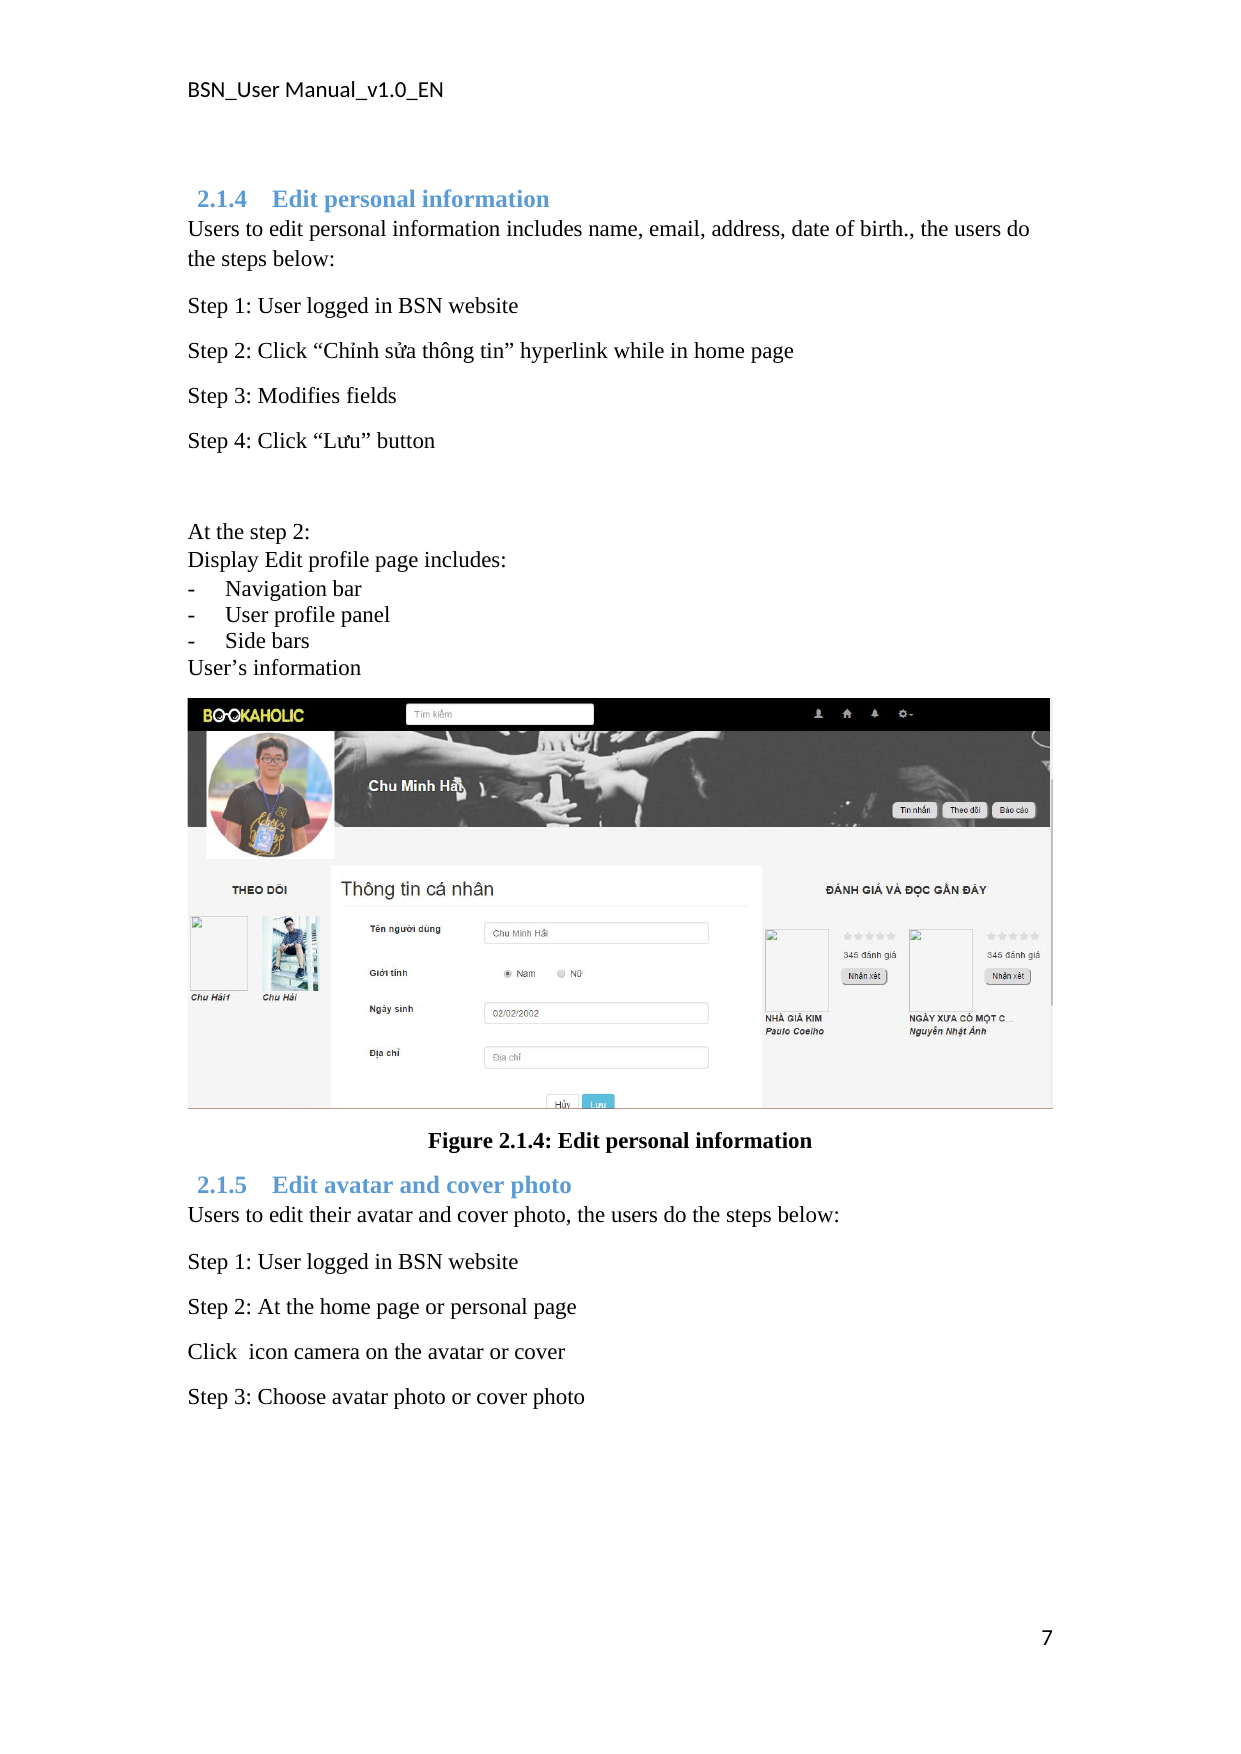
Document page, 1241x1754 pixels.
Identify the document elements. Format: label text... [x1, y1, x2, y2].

text At the step 2: [187, 518, 1053, 544]
text Display Edit profile page includes: [187, 546, 1053, 573]
list Navigation bar [187, 575, 1053, 601]
text Step 2: Click “Chỉnh sửa thông tin” hyperlink while in home page [187, 337, 1053, 364]
picture [187, 698, 1053, 1109]
list Side bars [187, 627, 1053, 654]
text Users to edit personal information includes name, email, address, date of birth., the users do the steps below: [187, 215, 1053, 272]
list User profile panel [187, 601, 1053, 627]
text Step 3: Choose avatar photo or cover photo [187, 1383, 1053, 1410]
text User’s information [187, 654, 1053, 680]
text Figure .: Edit personal information [187, 1127, 1053, 1154]
subtitle Edit personal information [197, 184, 1053, 213]
subtitle Edit avatar and cover photo [197, 1170, 1053, 1199]
text Click icon camera on the avatar or cover [187, 1338, 1053, 1365]
text Step 1: User logged in BSN website [187, 292, 1053, 319]
text Step 4: Click “Lưu” button [187, 428, 1053, 454]
text Step 1: User logged in BSN website [187, 1248, 1053, 1274]
text Step 2: At the home page or personal page [187, 1293, 1053, 1319]
text Step 3: Modifies fields [187, 382, 1053, 409]
text Users to edit their avatar and cover photo, the users do the steps below: [187, 1201, 1053, 1228]
